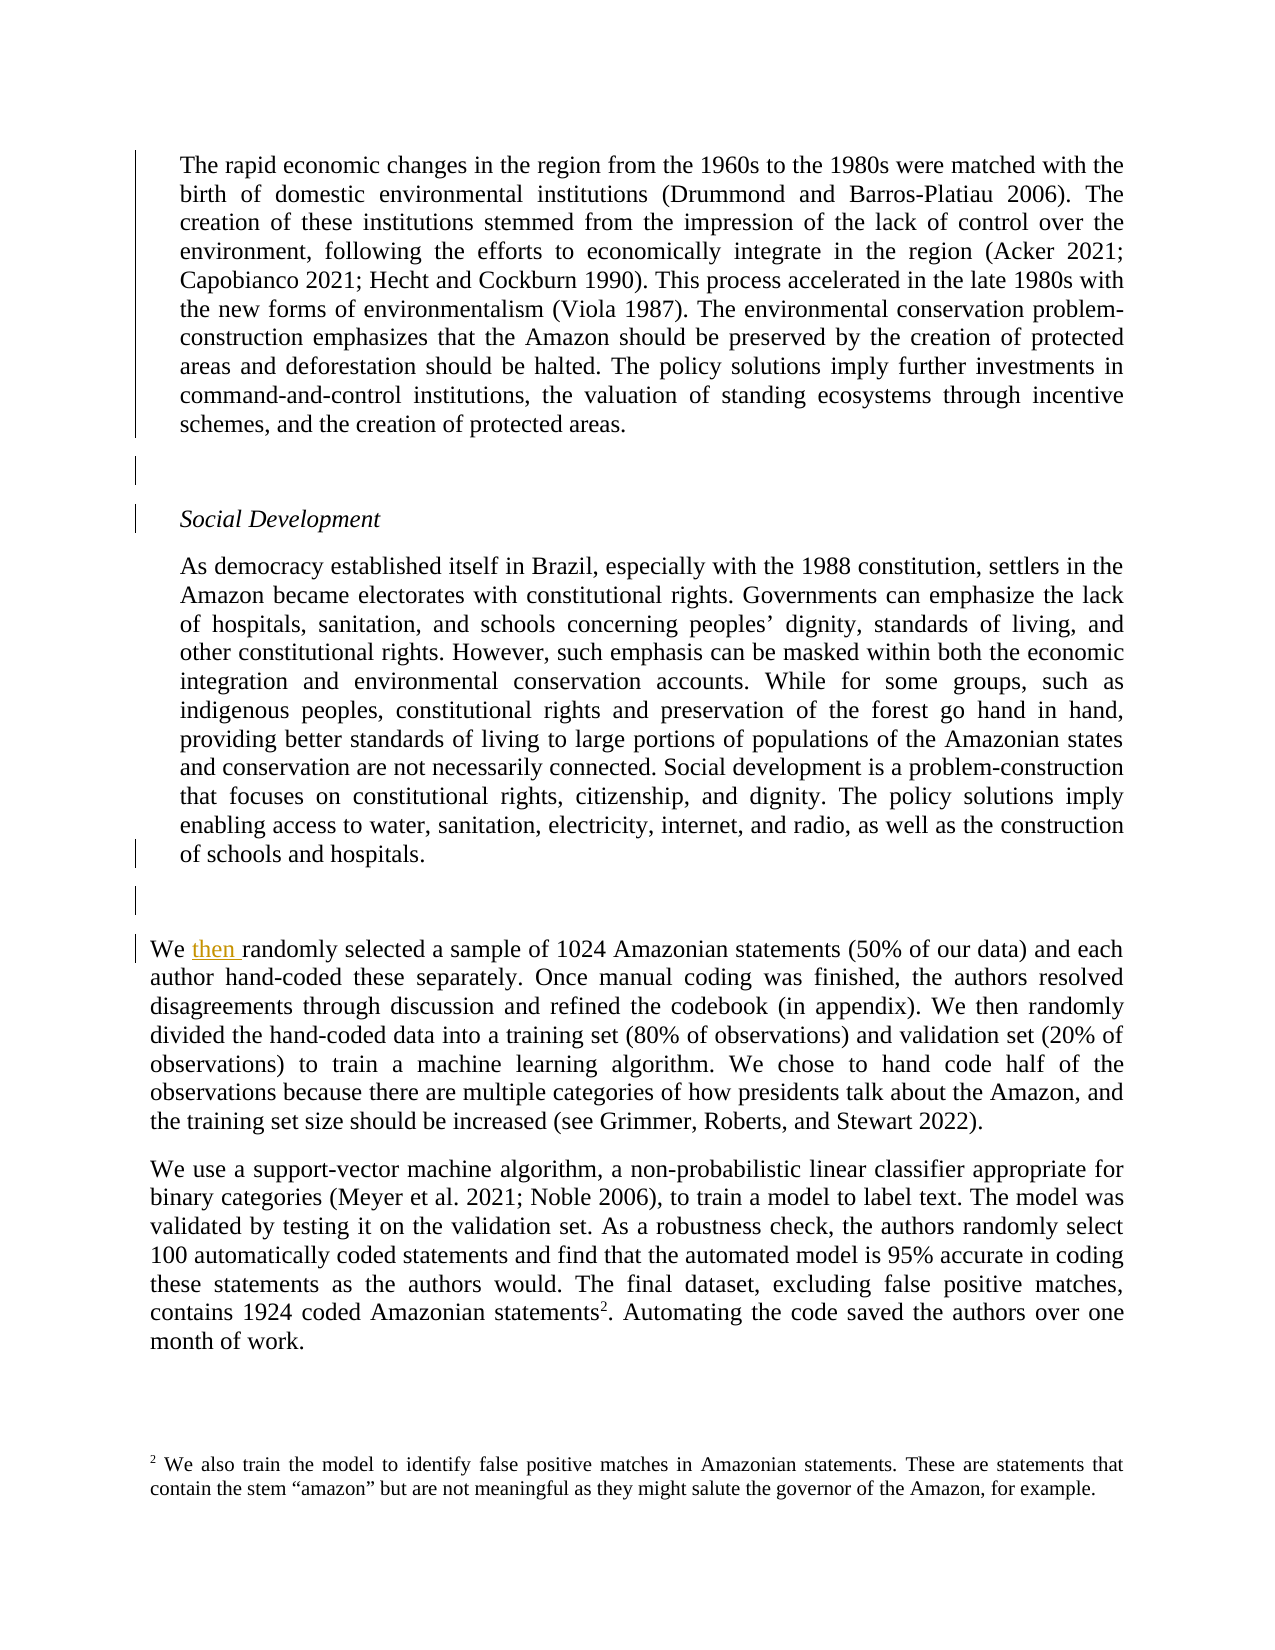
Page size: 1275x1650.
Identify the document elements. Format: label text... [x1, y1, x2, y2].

text As democracy established itself in Brazil, especially with the 1988 constitution, settlers in the Amazon became electorates with constitutional rights. Governments can emphasize the lack of hospitals, sanitation, and schools concerning peoples’ dignity, standards of living, and other constitutional rights. However, such emphasis can be masked within both the economic integration and environmental conservation accounts. While for some groups, such as indigenous peoples, constitutional rights and preservation of the forest go hand in hand, providing better standards of living to large portions of populations of the Amazonian states and conservation are not necessarily connected. Social development is a problem-construction that focuses on constitutional rights, citizenship, and dignity. The policy solutions imply enabling access to water, sanitation, electricity, internet, and radio, as well as the construction of schools and hospitals. [179, 551, 1125, 867]
text Social Development [179, 504, 1125, 532]
text The rapid economic changes in the region from the 1960s to the 1980s were matched with the birth of domestic environmental institutions (Drummond and Barros-Platiau 2006). The creation of these institutions stemmed from the impression of the lack of control over the environment, following the efforts to economically integrate in the region (Acker 2021; Capobianco 2021; Hecht and Cockburn 1990). This process accelerated in the late 1980s with the new forms of environmentalism (Viola 1987). The environmental conservation problem-construction emphasizes that the Amazon should be preserved by the creation of protected areas and deforestation should be halted. The policy solutions imply further investments in command-and-control institutions, the valuation of standing ecosystems through incentive schemes, and the creation of protected areas. [179, 150, 1125, 437]
text We use a support-vector machine algorithm, a non-probabilistic linear classifier appropriate for binary categories (Meyer et al. 2021; Noble 2006), to train a model to label text. The model was validated by testing it on the validation set. As a robustness check, the authors randomly select 100 automatically coded statements and find that the automated model is 95% accurate in coding these statements as the authors would. The final dataset, excluding false positive matches, contains 1924 coded Amazonian statements. Automating the code saved the authors over one month of work. [150, 1154, 1125, 1355]
text We randomly selected a sample of 1024 Amazonian statements (50% of our data) and each author hand-coded these separately. Once manual coding was finished, the authors resolved disagreements through discussion and refined the codebook (in appendix). We then randomly divided the hand-coded data into a training set (80% of observations) and validation set (20% of observations) to train a machine learning algorithm. We chose to hand code half of the observations because there are multiple categories of how presidents talk about the Amazon, and the training set size should be increased (see Grimmer, Roberts, and Stewart 2022). [150, 934, 1125, 1135]
